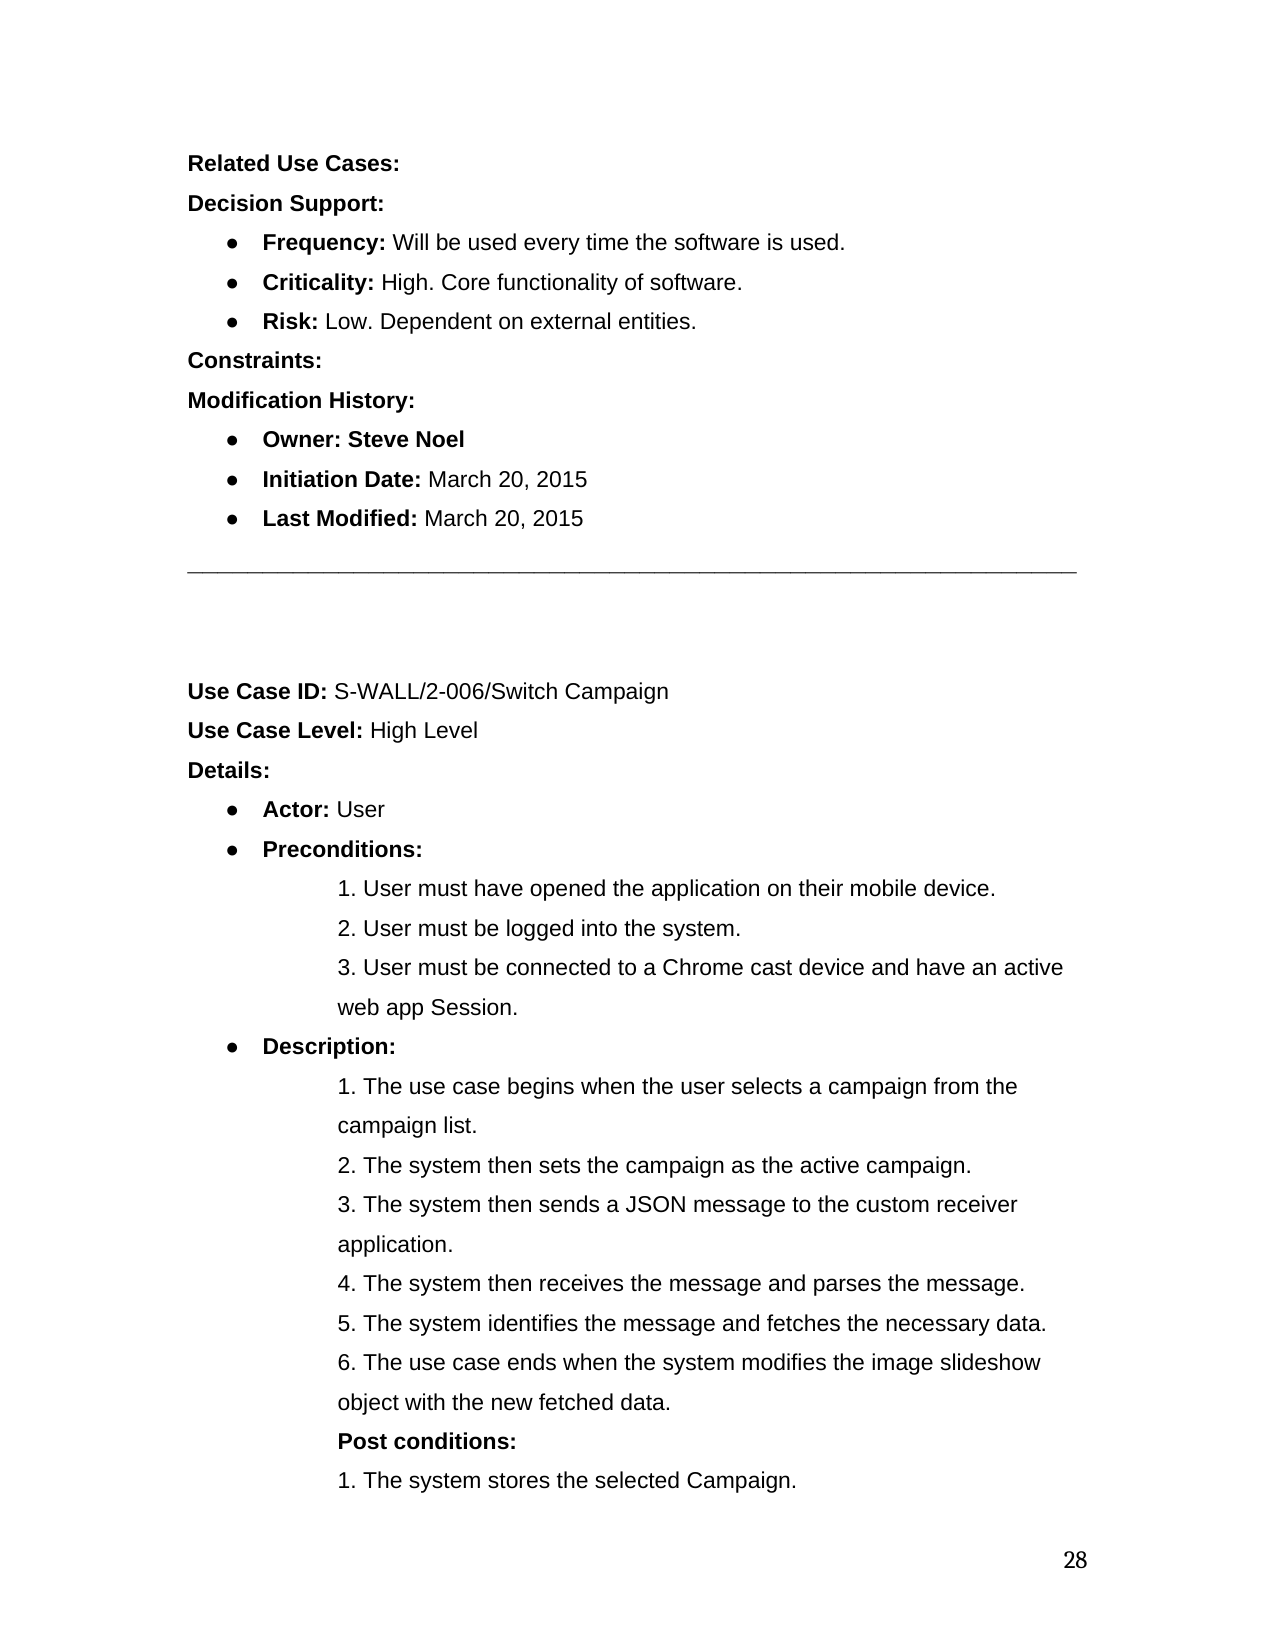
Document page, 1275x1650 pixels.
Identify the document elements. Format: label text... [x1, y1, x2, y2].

text 2. User must be logged into the system. [262, 915, 1087, 941]
list Initiation Date: March 20, 2015 [225, 466, 1087, 492]
text 6. The use case ends when the system modifies the image slideshow object with the new fetched data. [337, 1349, 1087, 1415]
text Post conditions: [337, 1428, 1087, 1454]
text Use Case ID: S-WALL/2-006/Switch Campaign [187, 678, 1087, 704]
text Modification History: [187, 387, 1087, 413]
list Actor: User [225, 796, 1087, 823]
text Related Use Cases: [187, 150, 1087, 176]
text Use Case Level: High Level [187, 717, 1087, 744]
list Frequency: Will be used every time the software is used. [225, 229, 1087, 255]
text Decision Support: [187, 189, 1087, 216]
text 1. The system stores the selected Campaign. [337, 1467, 1087, 1494]
text 5. The system identifies the message and fetches the necessary data. [337, 1309, 1087, 1336]
text 3. The system then sends a JSON message to the custom receiver application. [337, 1191, 1087, 1257]
list Preconditions: [225, 836, 1087, 862]
list Risk: Low. Dependent on external entities. [225, 308, 1087, 334]
list Last Modified: March 20, 2015 [225, 505, 1087, 532]
text ___________________________________________________________ [187, 545, 1087, 576]
list Description: [225, 1033, 1087, 1059]
list Criticality: High. Core functionality of software. [225, 268, 1087, 295]
text 4. The system then receives the message and parses the message. [337, 1270, 1087, 1296]
text Constraints: [187, 347, 1087, 374]
text 1. The use case begins when the user selects a campaign from the campaign list. [337, 1073, 1087, 1138]
text 3. User must be connected to a Chrome cast device and have an active web app Session. [262, 954, 1087, 1020]
text 2. The system then sets the campaign as the active campaign. [262, 1152, 1087, 1178]
text Details: [187, 757, 1087, 783]
text 1. User must have opened the application on their mobile device. [262, 875, 1087, 902]
list Owner: Steve Noel [225, 426, 1087, 453]
